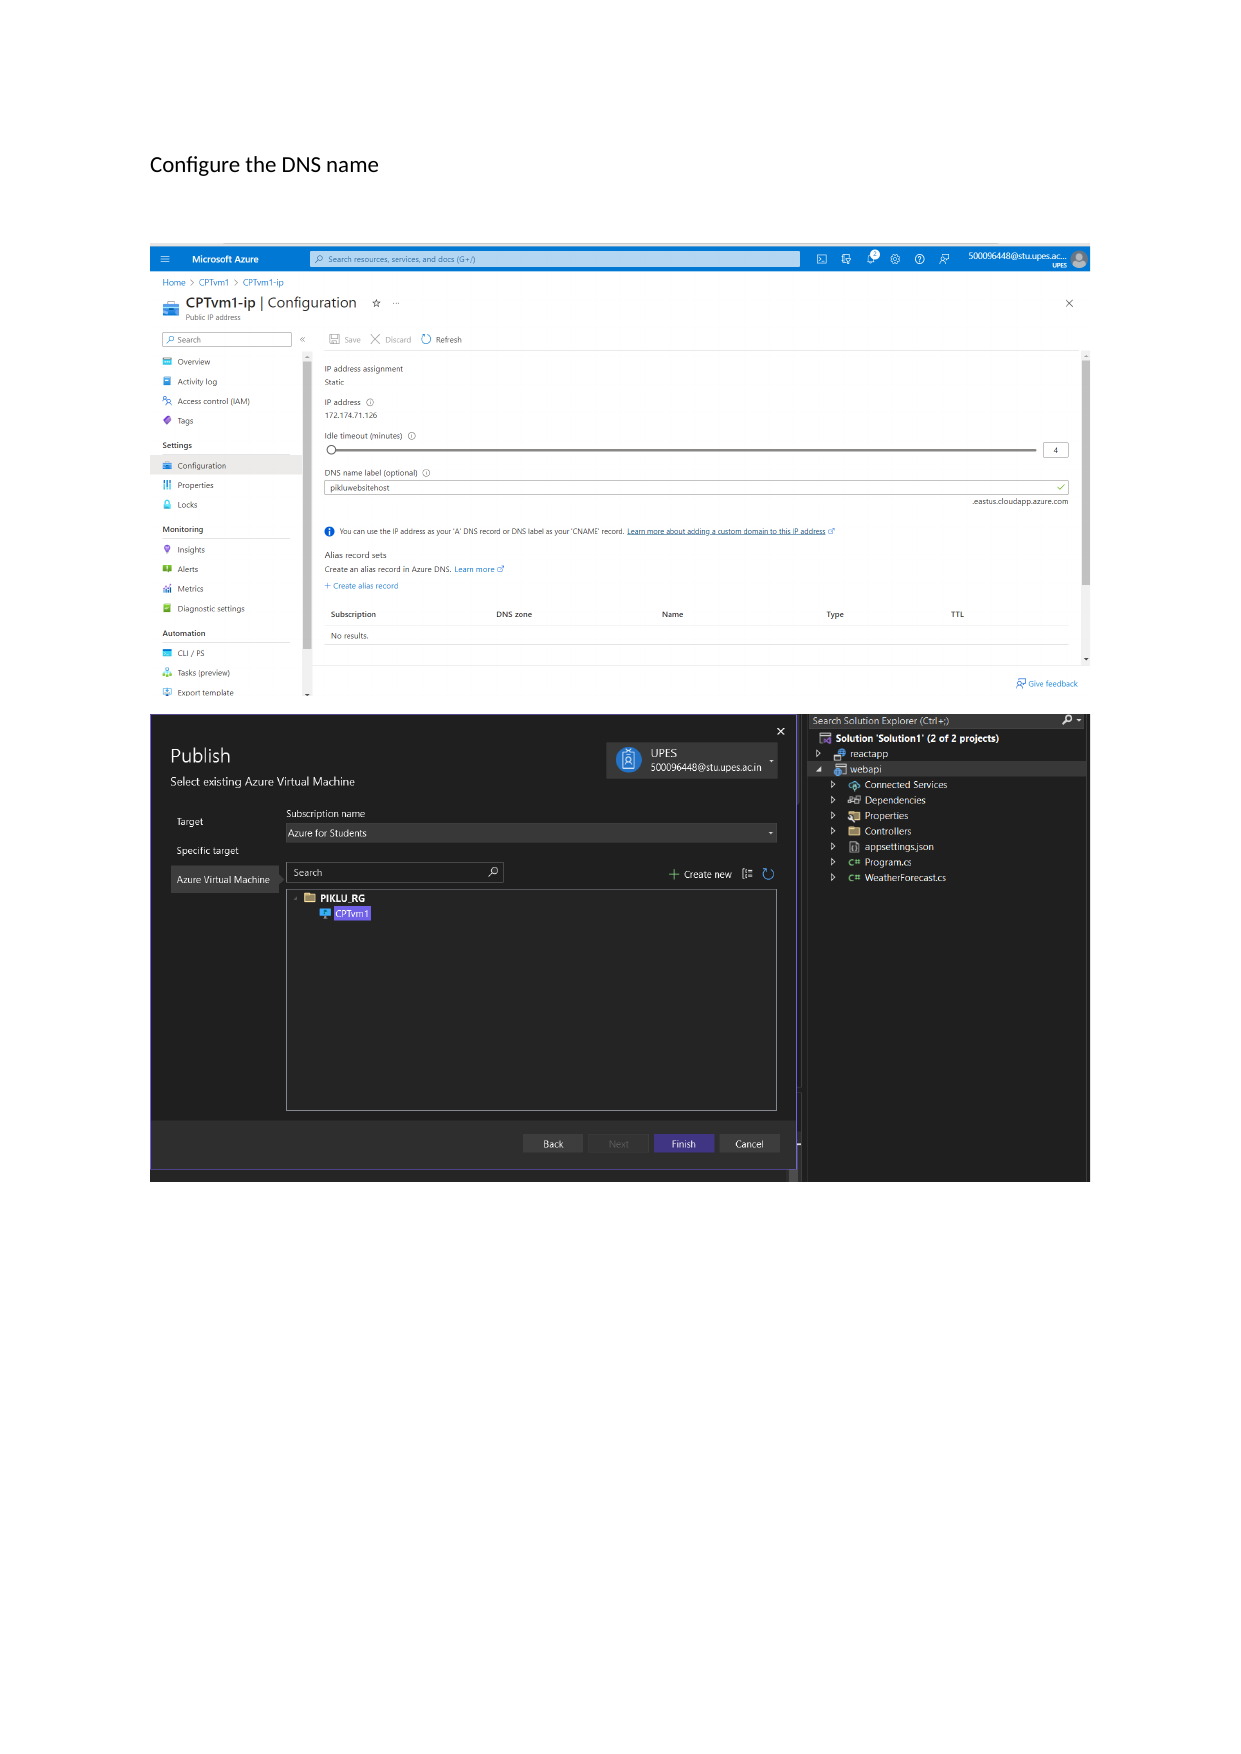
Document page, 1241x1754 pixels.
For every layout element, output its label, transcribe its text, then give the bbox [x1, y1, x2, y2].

picture [150, 243, 1091, 696]
text Configure the DNS name [150, 150, 1090, 178]
picture [150, 714, 1091, 1182]
